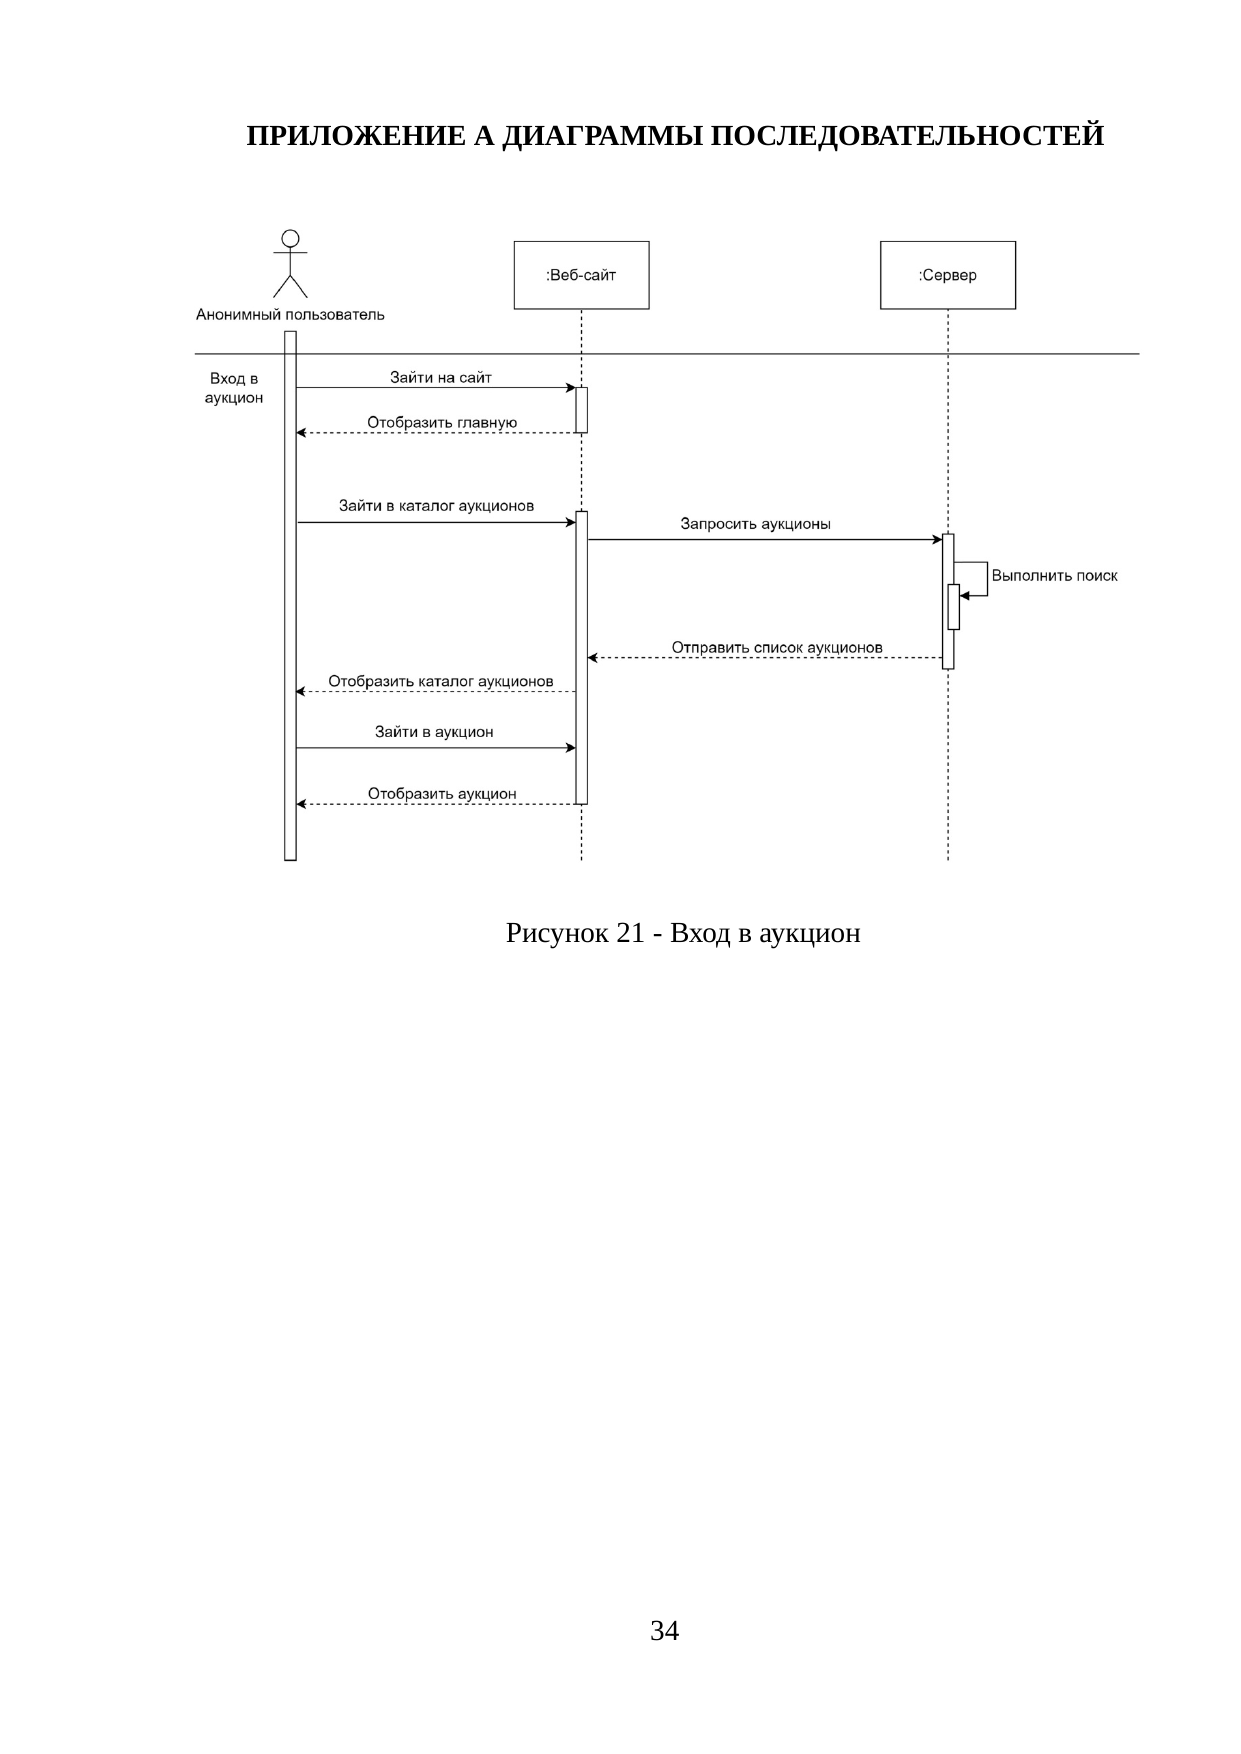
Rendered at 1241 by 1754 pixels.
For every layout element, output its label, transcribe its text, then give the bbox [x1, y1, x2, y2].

text Диаграммы последовательностей [327, 118, 1152, 152]
picture [177, 218, 1152, 874]
text Вход в аукцион [215, 916, 1152, 949]
